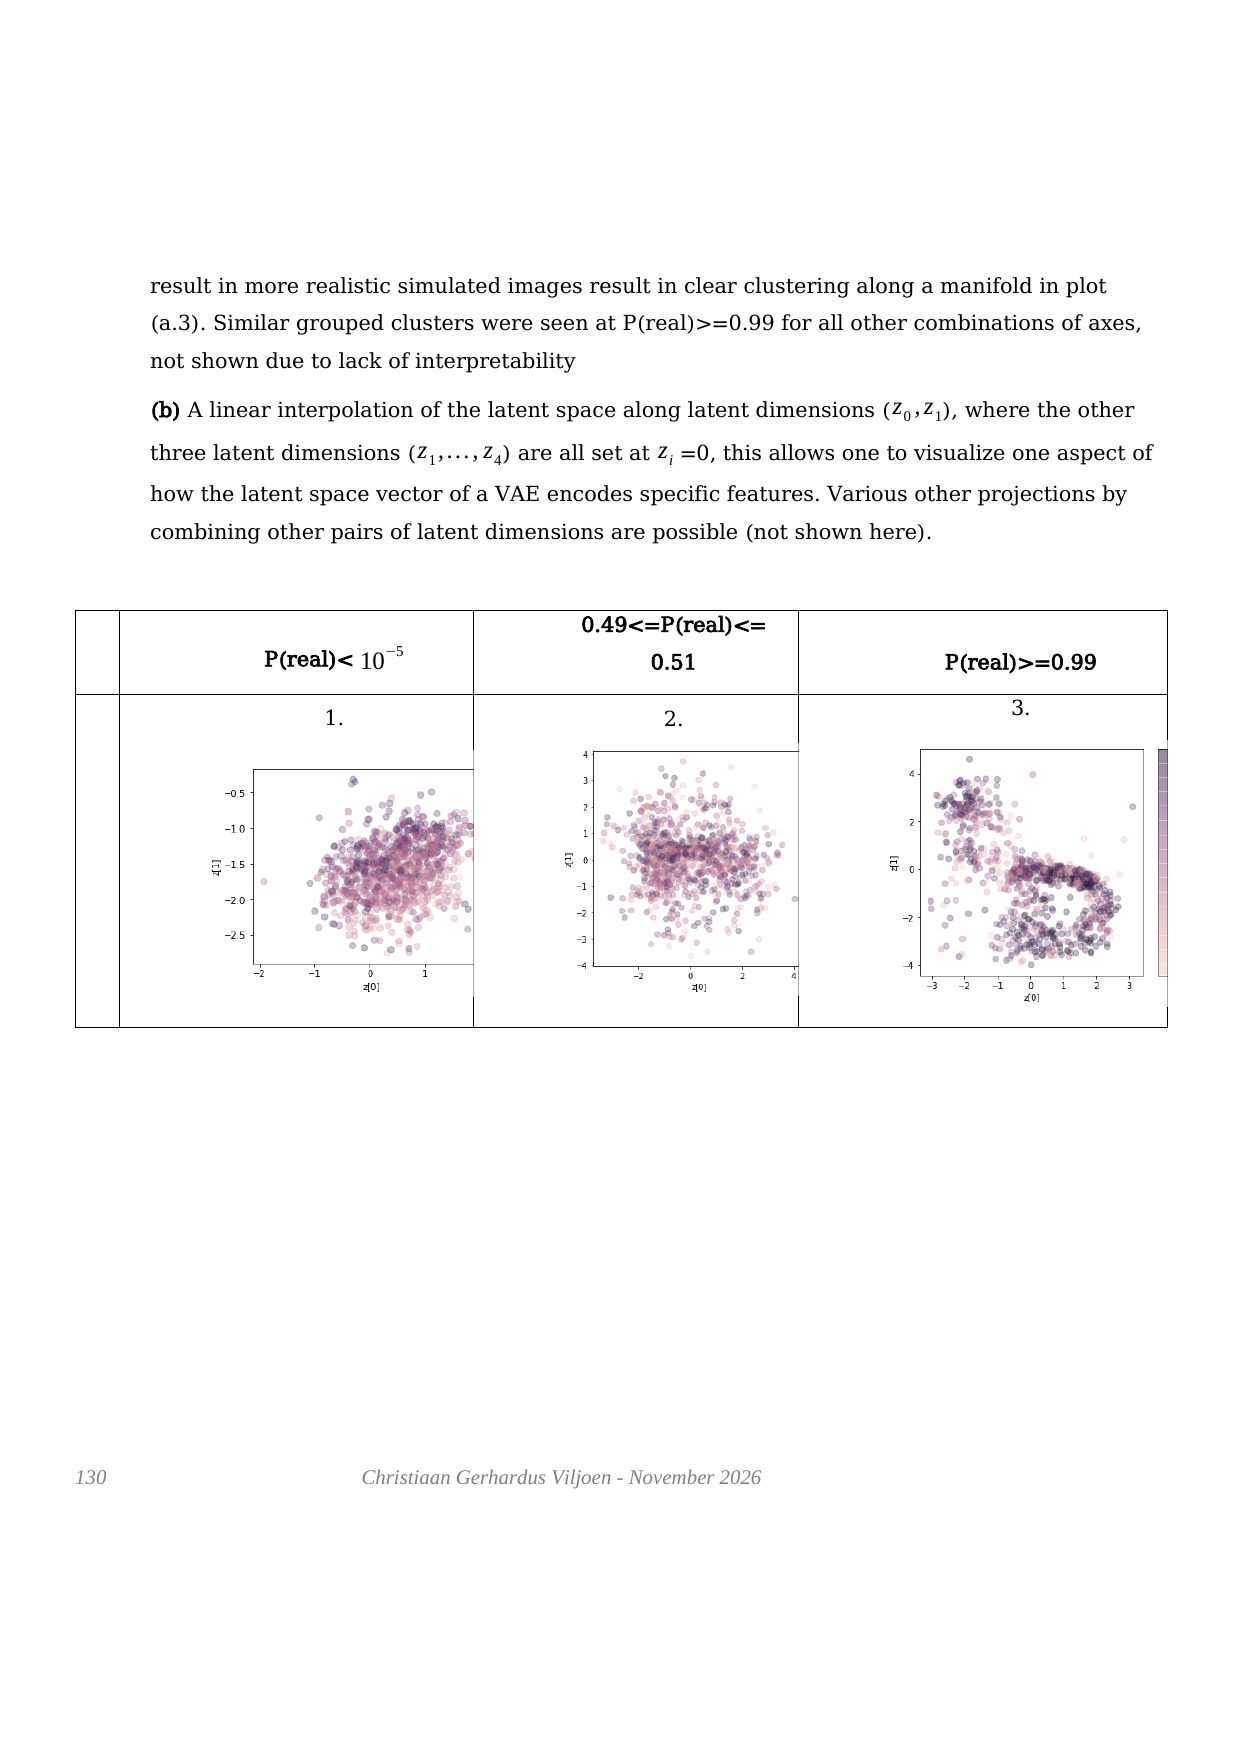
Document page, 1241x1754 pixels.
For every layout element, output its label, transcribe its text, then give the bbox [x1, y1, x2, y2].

table_cell a [76, 695, 119, 1027]
table_header P(real)>=0.99 [799, 611, 1167, 694]
text (b) A linear interpolation of the latent space along latent dimensions (), where the other three latent dimensions () are all set at =0, this allows one to visualize one aspect of how the latent space vector of a VAE encodes specific features. Various other projections by combining other pairs of latent dimensions are possible (not shown here). [150, 393, 1165, 543]
table_cell 2. [474, 695, 798, 1027]
picture [884, 740, 1168, 1007]
table_cell 3. [799, 695, 1167, 1027]
picture [560, 743, 799, 996]
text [150, 272, 1165, 372]
table_header P(real)< [120, 611, 473, 694]
table_header [76, 611, 119, 694]
picture [205, 750, 474, 997]
table_cell 1. [120, 695, 473, 1027]
table_header 0.49<=P(real)<= 0.51 [474, 611, 798, 694]
